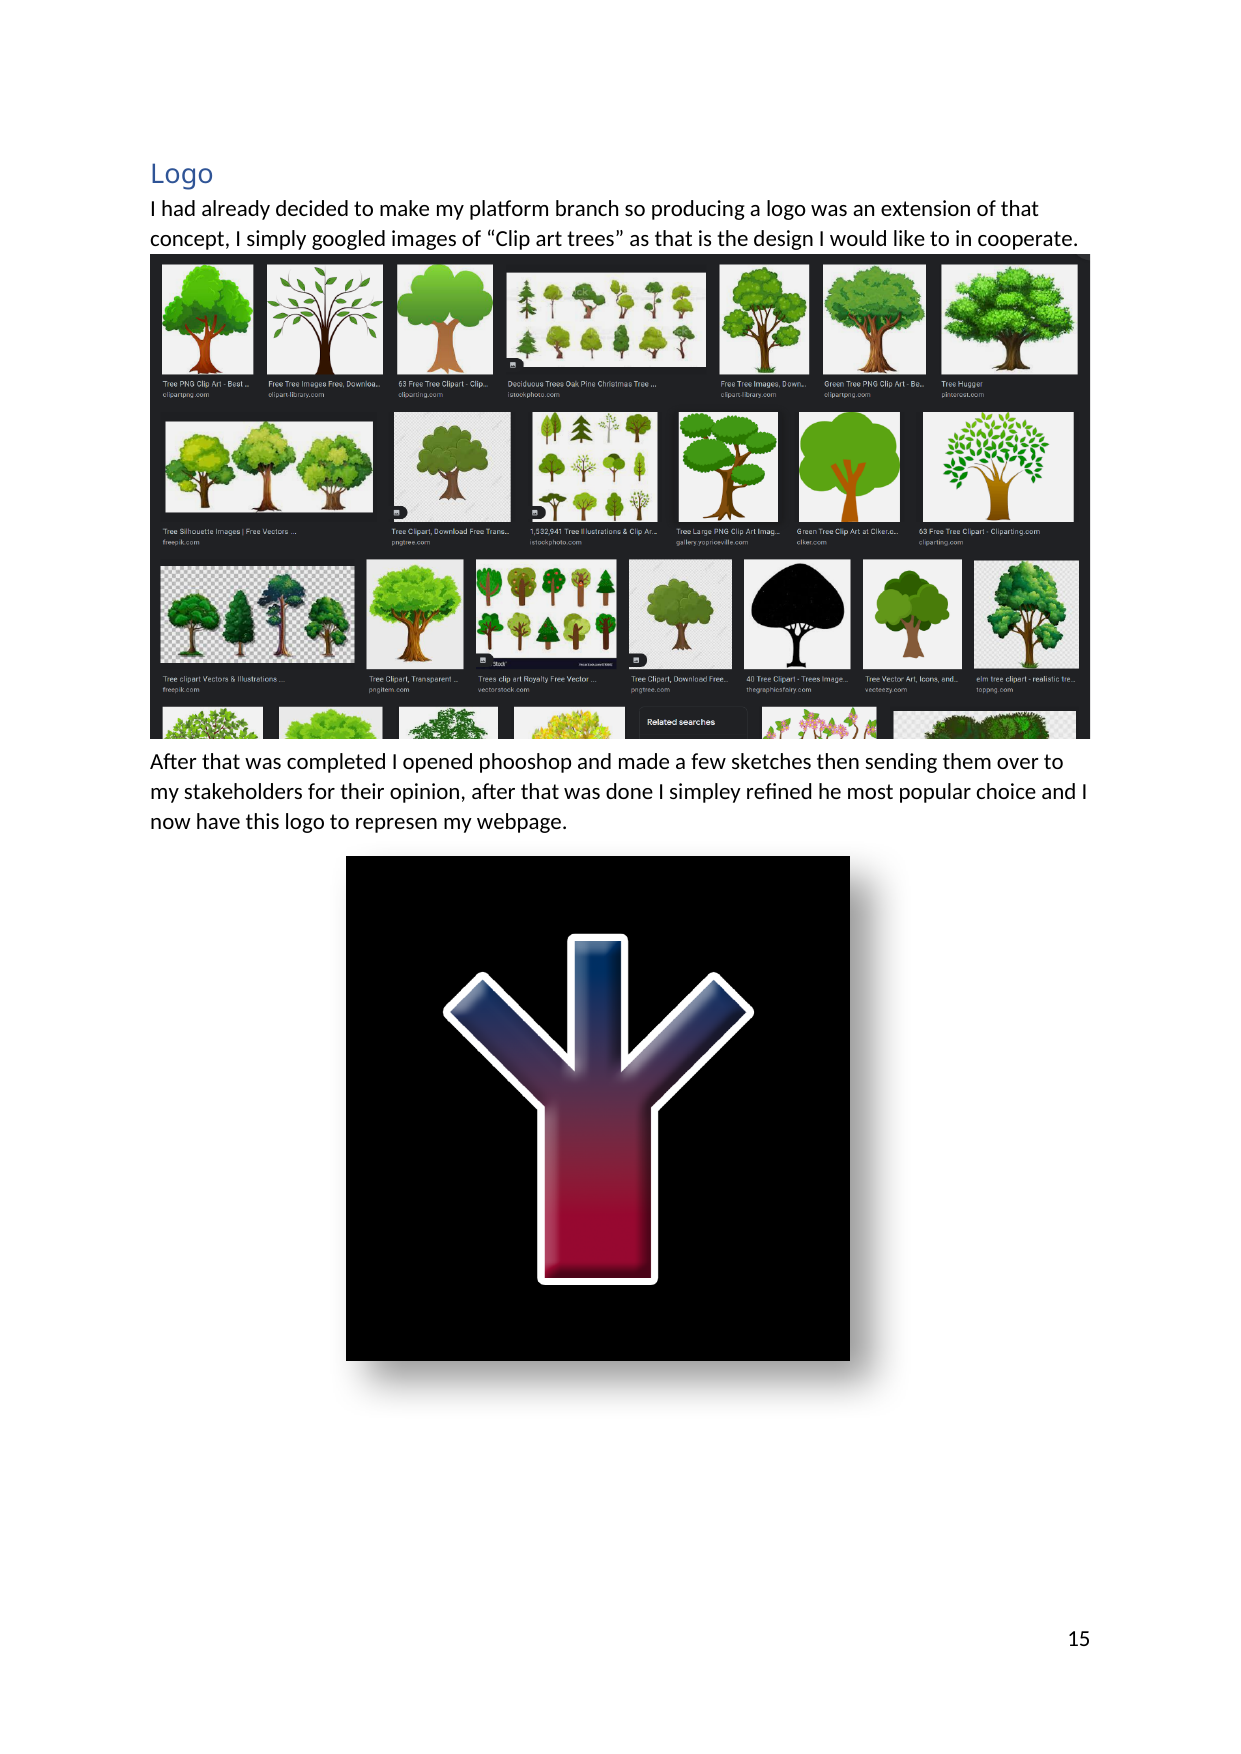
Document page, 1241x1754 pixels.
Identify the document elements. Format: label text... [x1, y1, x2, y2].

subtitle Logo [150, 154, 1090, 191]
picture [150, 254, 1091, 739]
picture [418, 929, 777, 1288]
text I had already decided to make my platform branch so producing a logo was an extension of that concept, I simply googled images of “Clip art trees” as that is the design I would like to in cooperate. After that was completed I opened phooshop and made a few sketches then sending them over to my stakeholders for their opinion, after that was done I simpley refined he most popular choice and I now have this logo to represen my webpage. [150, 194, 1090, 254]
text I had already decided to make my platform branch so producing a logo was an extension of that concept, I simply googled images of “Clip art trees” as that is the design I would like to in cooperate. After that was completed I opened phooshop and made a few sketches then sending them over to my stakeholders for their opinion, after that was done I simpley refined he most popular choice and I now have this logo to represen my webpage. [150, 739, 1090, 835]
